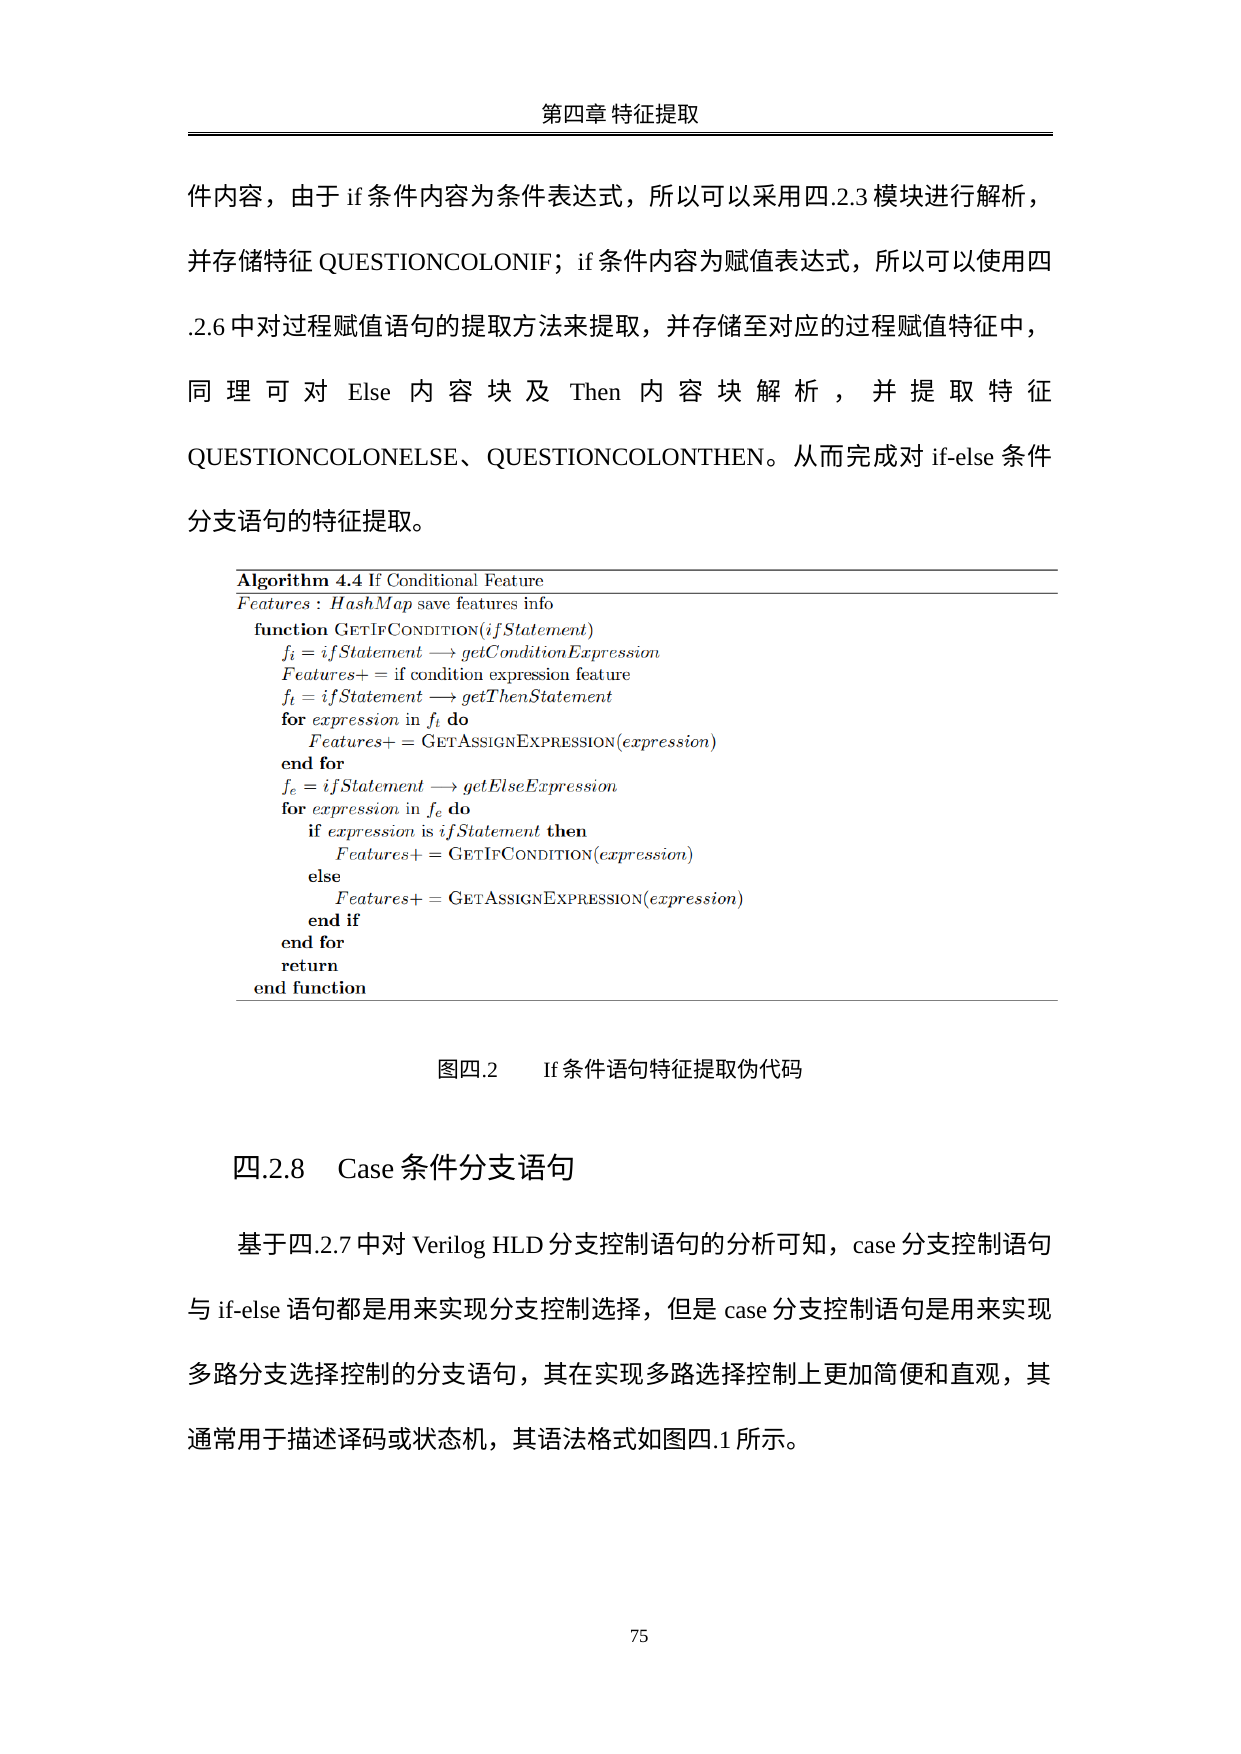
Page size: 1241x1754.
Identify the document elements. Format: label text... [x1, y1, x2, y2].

text 基于4.2.7中对Verilog HLD分支控制语句的分析可知，case分支控制语句与if-else语句都是用来实现分支控制选择，但是case分支控制语句是用来实现多路分支选择控制的分支语句，其在实现多路选择控制上更加简便和直观，其通常用于描述译码或状态机，其语法格式如图4.10所示。 [187, 1210, 1053, 1470]
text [187, 162, 1053, 552]
subtitle Case条件分支语句 [232, 1133, 1053, 1198]
picture [212, 552, 1097, 1016]
text If条件语句特征提取伪代码 [187, 1052, 1053, 1084]
